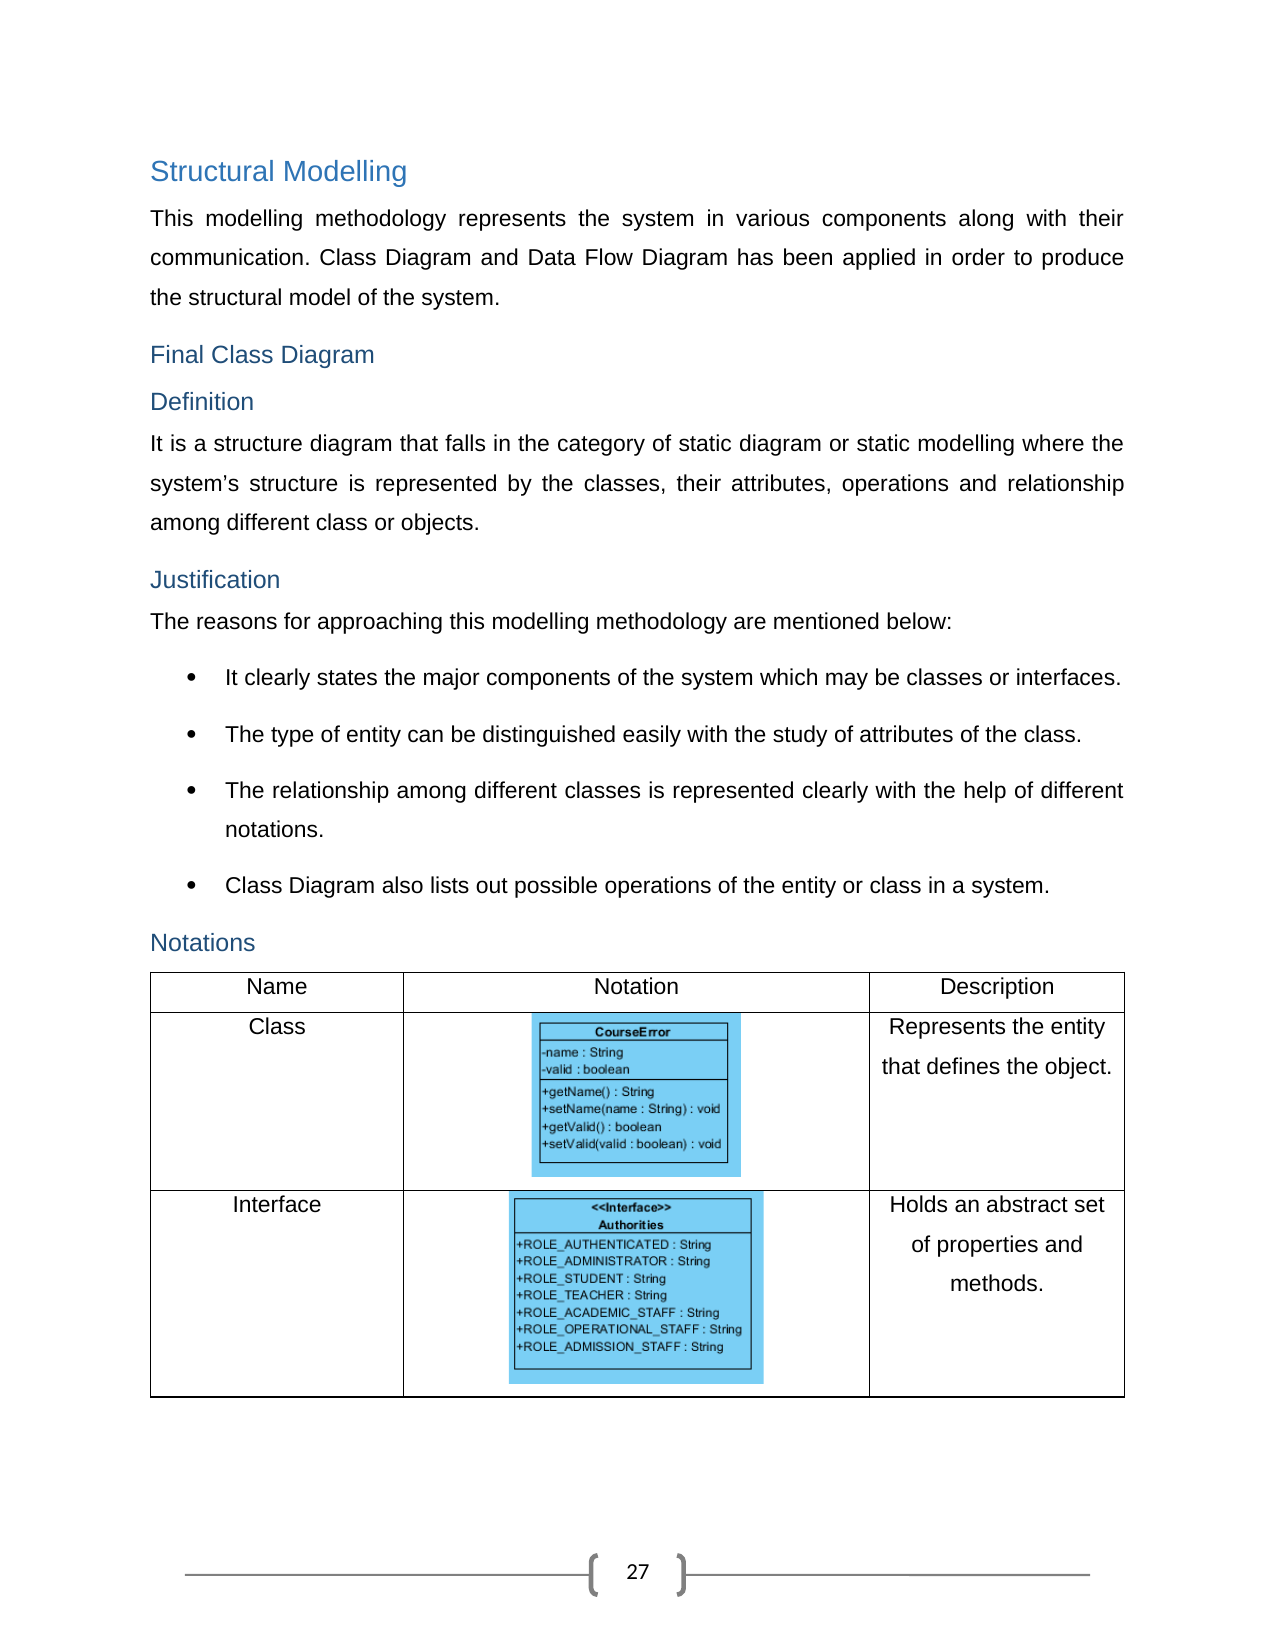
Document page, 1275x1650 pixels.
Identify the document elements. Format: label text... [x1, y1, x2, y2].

text Justification [150, 565, 1125, 594]
table_cell Class [151, 1013, 403, 1190]
text Final Class Diagram [150, 339, 1125, 368]
table_cell Holds an abstract set of properties and methods. [870, 1191, 1124, 1396]
list The relationship among different classes is represented clearly with the help of different notations. [187, 777, 1125, 842]
text Notations [150, 928, 1125, 957]
table_cell [404, 1013, 869, 1190]
picture [508, 1191, 764, 1384]
text It is a structure diagram that falls in the category of static diagram or static modelling where the system’s structure is represented by the classes, their attributes, operations and relationship among different class or objects. [150, 430, 1125, 535]
table_cell [404, 1191, 869, 1396]
table_header Description [870, 973, 1124, 1012]
text The reasons for approaching this modelling methodology are mentioned below: [150, 608, 1125, 634]
picture [531, 1013, 741, 1177]
text This modelling methodology represents the system in various components along with their communication. Class Diagram and Data Flow Diagram has been applied in order to produce the structural model of the system. [150, 204, 1125, 310]
table_header Notation [404, 973, 869, 1012]
table_cell Interface [151, 1191, 403, 1396]
text Definition [150, 387, 1125, 416]
text Structural Modelling [150, 154, 1125, 188]
table_cell Represents the entity that defines the object. [870, 1013, 1124, 1190]
table_header Name [151, 973, 403, 1012]
list Class Diagram also lists out possible operations of the entity or class in a system. [187, 872, 1125, 899]
list It clearly states the major components of the system which may be classes or interfaces. [187, 664, 1125, 691]
list The type of entity can be distinguished easily with the study of attributes of the class. [187, 721, 1125, 747]
